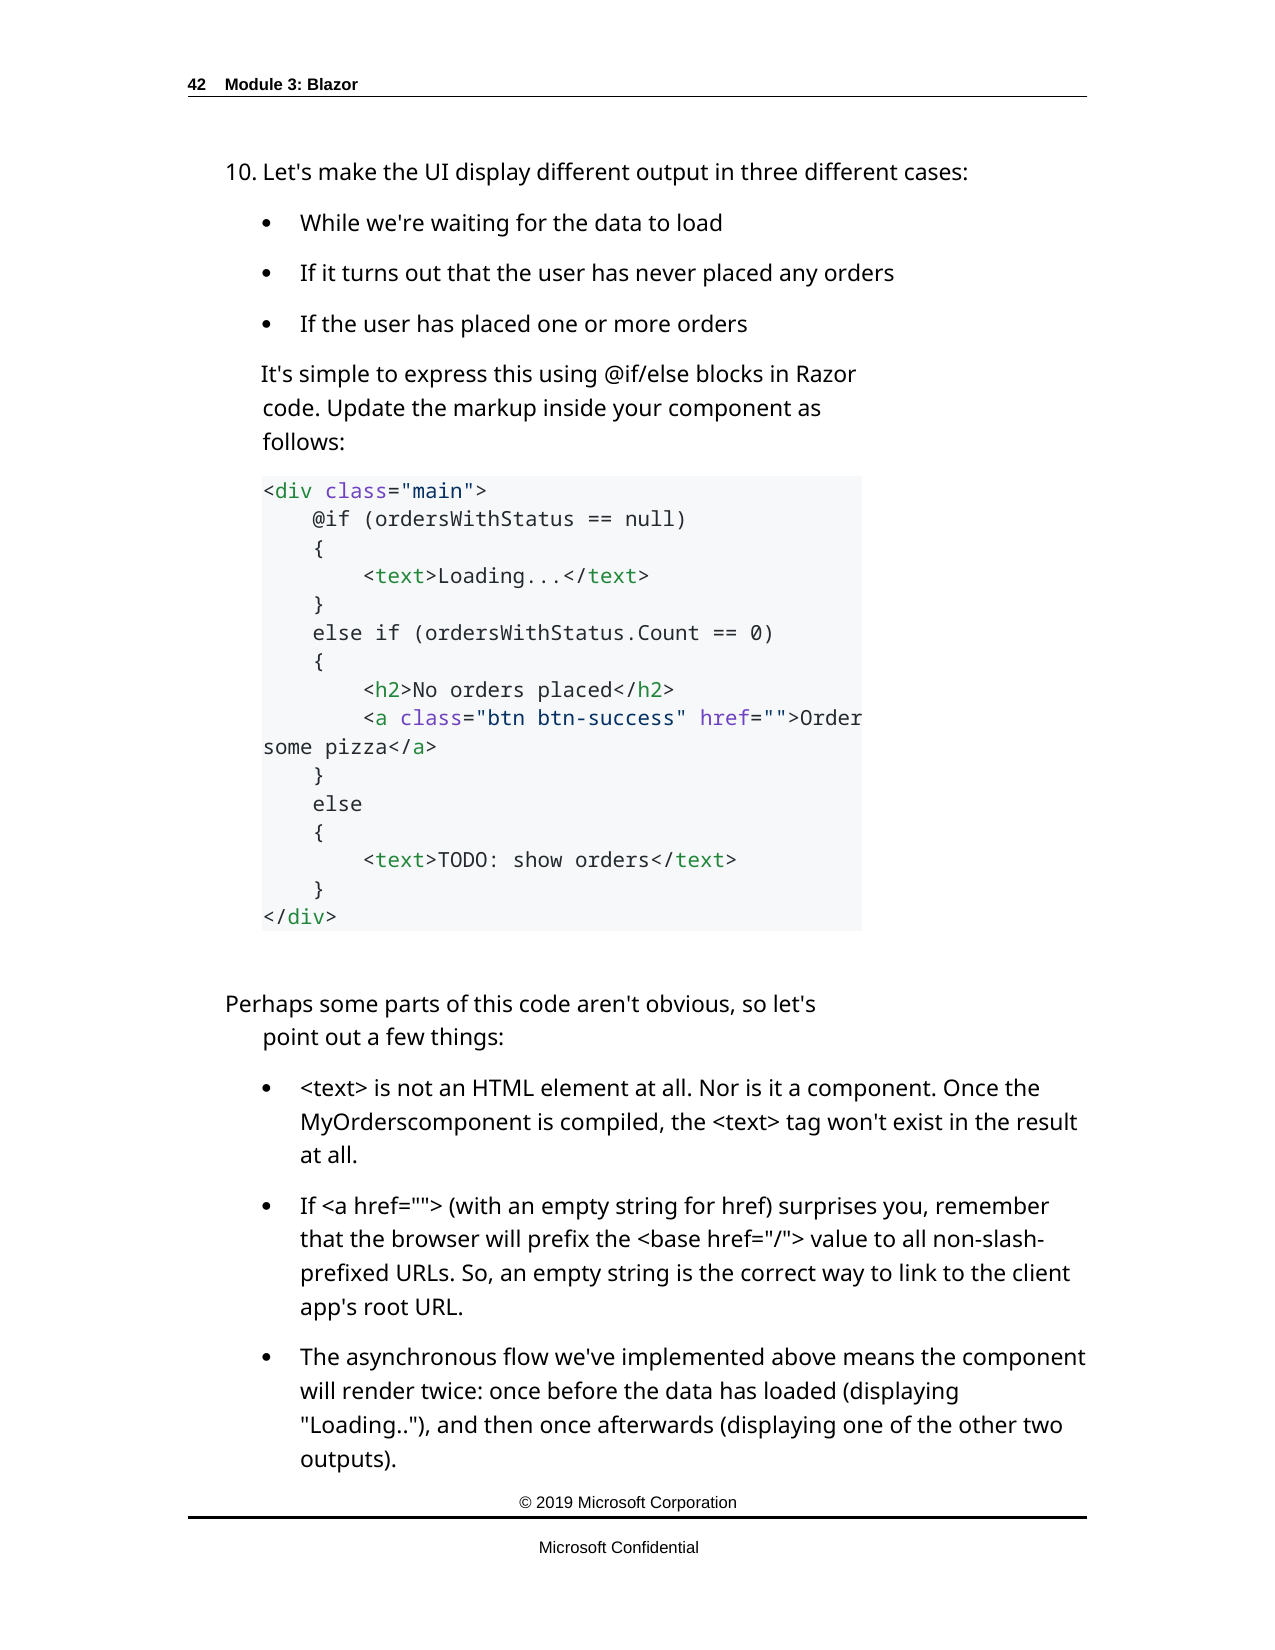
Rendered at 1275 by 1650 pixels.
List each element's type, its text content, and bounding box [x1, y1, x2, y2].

text else if (ordersWithStatus.Count == 0) [262, 618, 862, 646]
text <h2>No orders placed</h2> [262, 675, 862, 703]
text <text>Loading...</text> [262, 561, 862, 589]
text } [262, 874, 862, 902]
text @if (ordersWithStatus == null) [262, 504, 862, 533]
text <div class="main"> [262, 476, 862, 504]
list <text> is not an HTML element at all. Nor is it a component. Once the MyOrderscomponent is compiled, the <text> tag won't exist in the result at all. [262, 1072, 1087, 1170]
text else [262, 789, 862, 817]
text Let's make the UI display different output in three different cases: [225, 156, 1087, 187]
list If <a href=""> (with an empty string for href) surprises you, remember that the browser will prefix the <base href="/"> value to all non-slash-prefixed URLs. So, an empty string is the correct way to link to the client app's root URL. [262, 1189, 1087, 1322]
list It's simple to express this using @if/else blocks in Razor code. Update the markup inside your component as follows: [225, 358, 862, 457]
text } [262, 589, 862, 618]
list The asynchronous flow we've implemented above means the component will render twice: once before the data has loaded (displaying "Loading.."), and then once afterwards (displaying one of the other two outputs). [262, 1341, 1087, 1474]
text } [262, 760, 862, 789]
list If it turns out that the user has never placed any orders [262, 257, 1087, 288]
text <a class="btn btn-success" href="">Order some pizza</a> [262, 703, 862, 760]
text { [262, 646, 862, 675]
text <text>TODO: show orders</text> [262, 846, 862, 874]
list While we're waiting for the data to load [262, 207, 1087, 238]
text </div> [262, 902, 862, 931]
list Perhaps some parts of this code aren't obvious, so let's point out a few things: [225, 987, 862, 1052]
text { [262, 817, 862, 846]
list If the user has placed one or more orders [262, 307, 1087, 339]
text { [262, 533, 862, 561]
